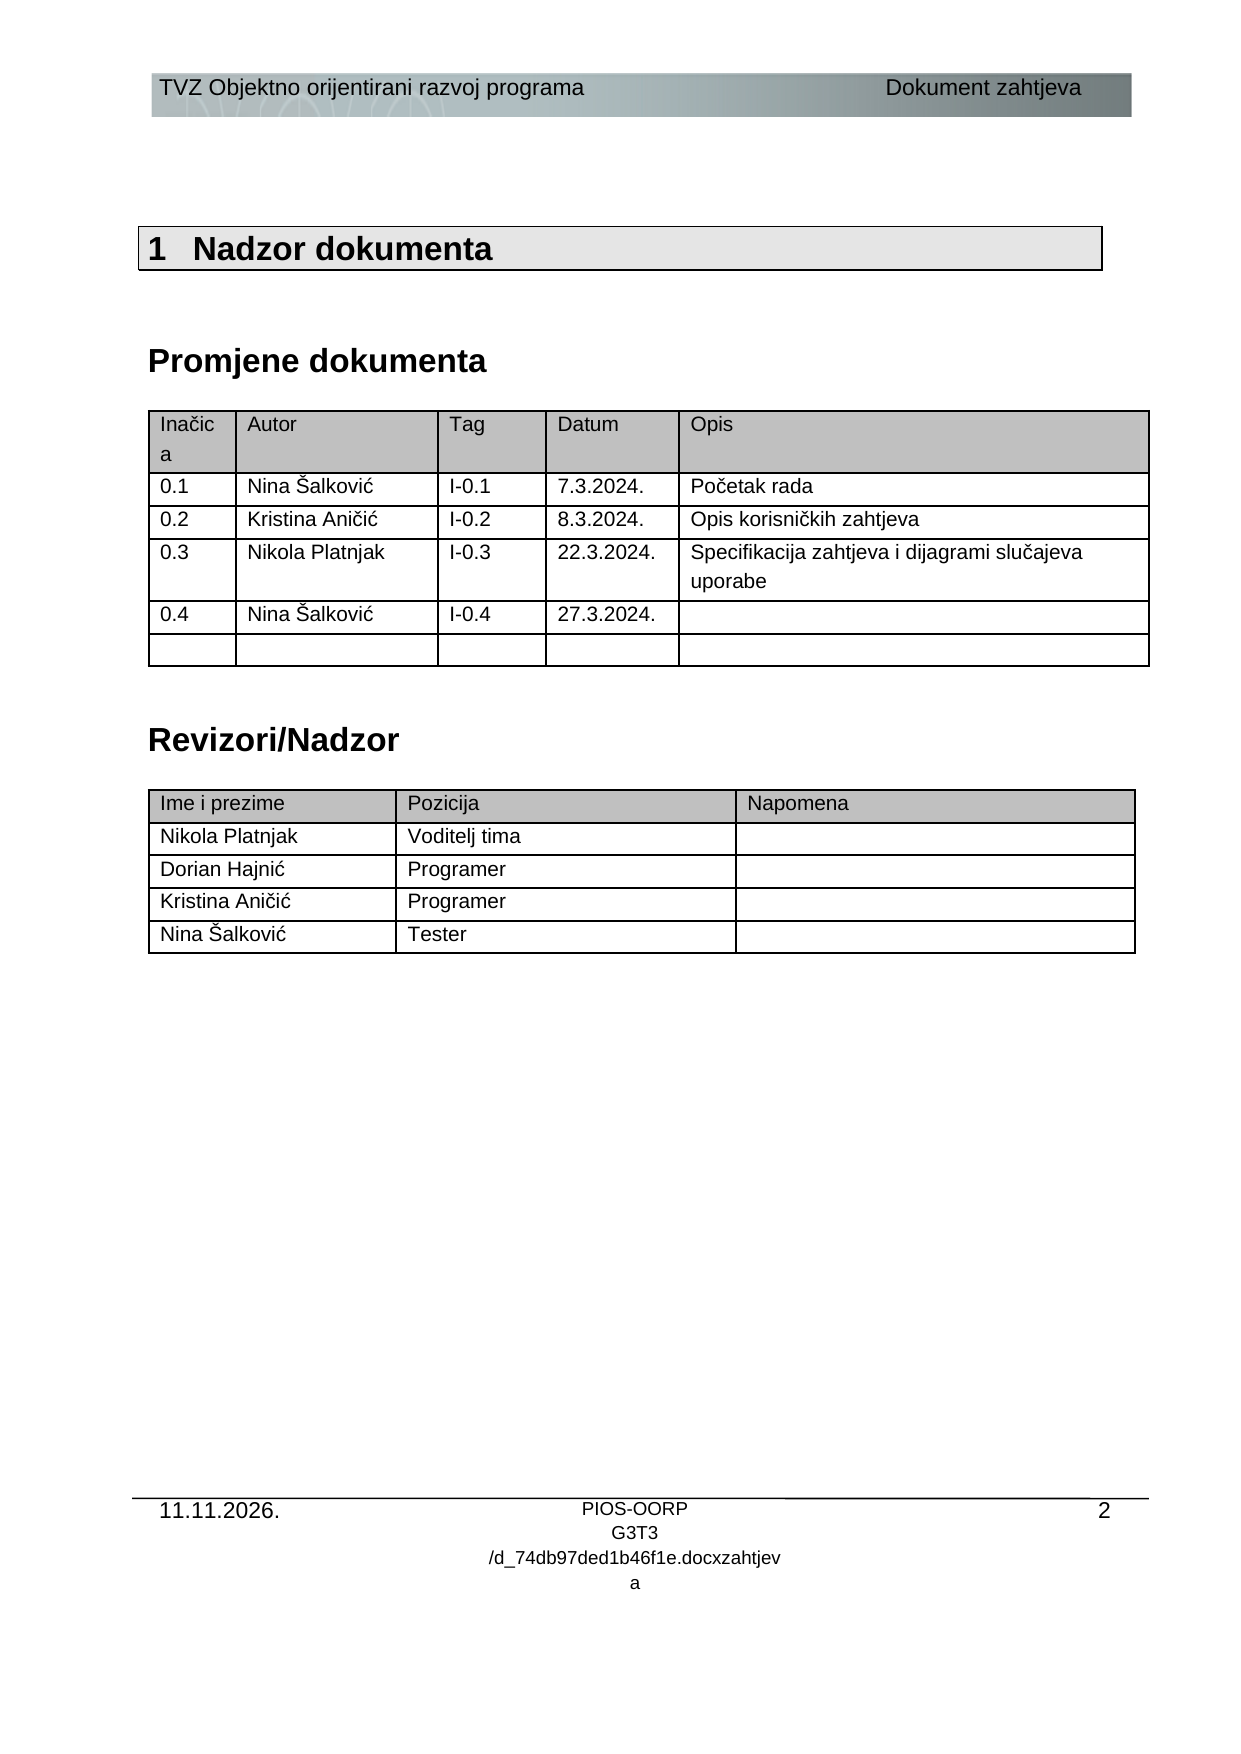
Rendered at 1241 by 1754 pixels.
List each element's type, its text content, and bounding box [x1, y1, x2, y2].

table_cell 8.3.2024. [547, 507, 678, 537]
table_header Pozicija [397, 791, 735, 822]
table_cell [439, 635, 545, 664]
table_cell Programer [397, 856, 735, 887]
table_cell Nina Šalković [150, 922, 395, 952]
table_cell I-0.3 [439, 540, 545, 600]
subtitle Nadzor dokumenta [139, 227, 1101, 269]
table_cell 27.3.2024. [547, 602, 678, 632]
table_cell I-0.2 [439, 507, 545, 537]
table_cell 0.4 [150, 602, 235, 632]
table_cell Voditelj tima [397, 824, 735, 854]
table_cell [547, 635, 678, 664]
table_cell 0.2 [150, 507, 235, 537]
table_cell 22.3.2024. [547, 540, 678, 600]
table_cell Nina Šalković [237, 474, 437, 505]
table_cell 7.3.2024. [547, 474, 678, 505]
table_cell [737, 824, 1134, 854]
text Promjene dokumenta [148, 341, 1093, 379]
table_cell [237, 635, 437, 664]
table_cell Specifikacija zahtjeva i dijagrami slučajeva uporabe [680, 540, 1148, 600]
table_cell [680, 602, 1148, 632]
table_header Opis [680, 412, 1148, 472]
table_header Datum [547, 412, 678, 472]
table_cell [737, 889, 1134, 919]
table_cell Početak rada [680, 474, 1148, 505]
table_cell Programer [397, 889, 735, 919]
table_cell Tester [397, 922, 735, 952]
table_cell I-0.4 [439, 602, 545, 632]
table_cell Dorian Hajnić [150, 856, 395, 887]
table_cell Kristina Aničić [237, 507, 437, 537]
table_header Autor [237, 412, 437, 472]
picture [151, 73, 1132, 117]
text Revizori/Nadzor [148, 720, 1093, 759]
table_cell 0.3 [150, 540, 235, 600]
table_cell [737, 922, 1134, 952]
table_cell Opis korisničkih zahtjeva [680, 507, 1148, 537]
table_cell [737, 856, 1134, 887]
table_cell Nikola Platnjak [237, 540, 437, 600]
table_cell Nina Šalković [237, 602, 437, 632]
table_cell Kristina Aničić [150, 889, 395, 919]
table_cell [680, 635, 1148, 664]
table_header Tag [439, 412, 545, 472]
table_header Napomena [737, 791, 1134, 822]
table_cell I-0.1 [439, 474, 545, 505]
table_header Ime i prezime [150, 791, 395, 822]
table_header Inačica [150, 412, 235, 472]
table_cell [150, 635, 235, 664]
table_cell Nikola Platnjak [150, 824, 395, 854]
table_cell 0.1 [150, 474, 235, 505]
